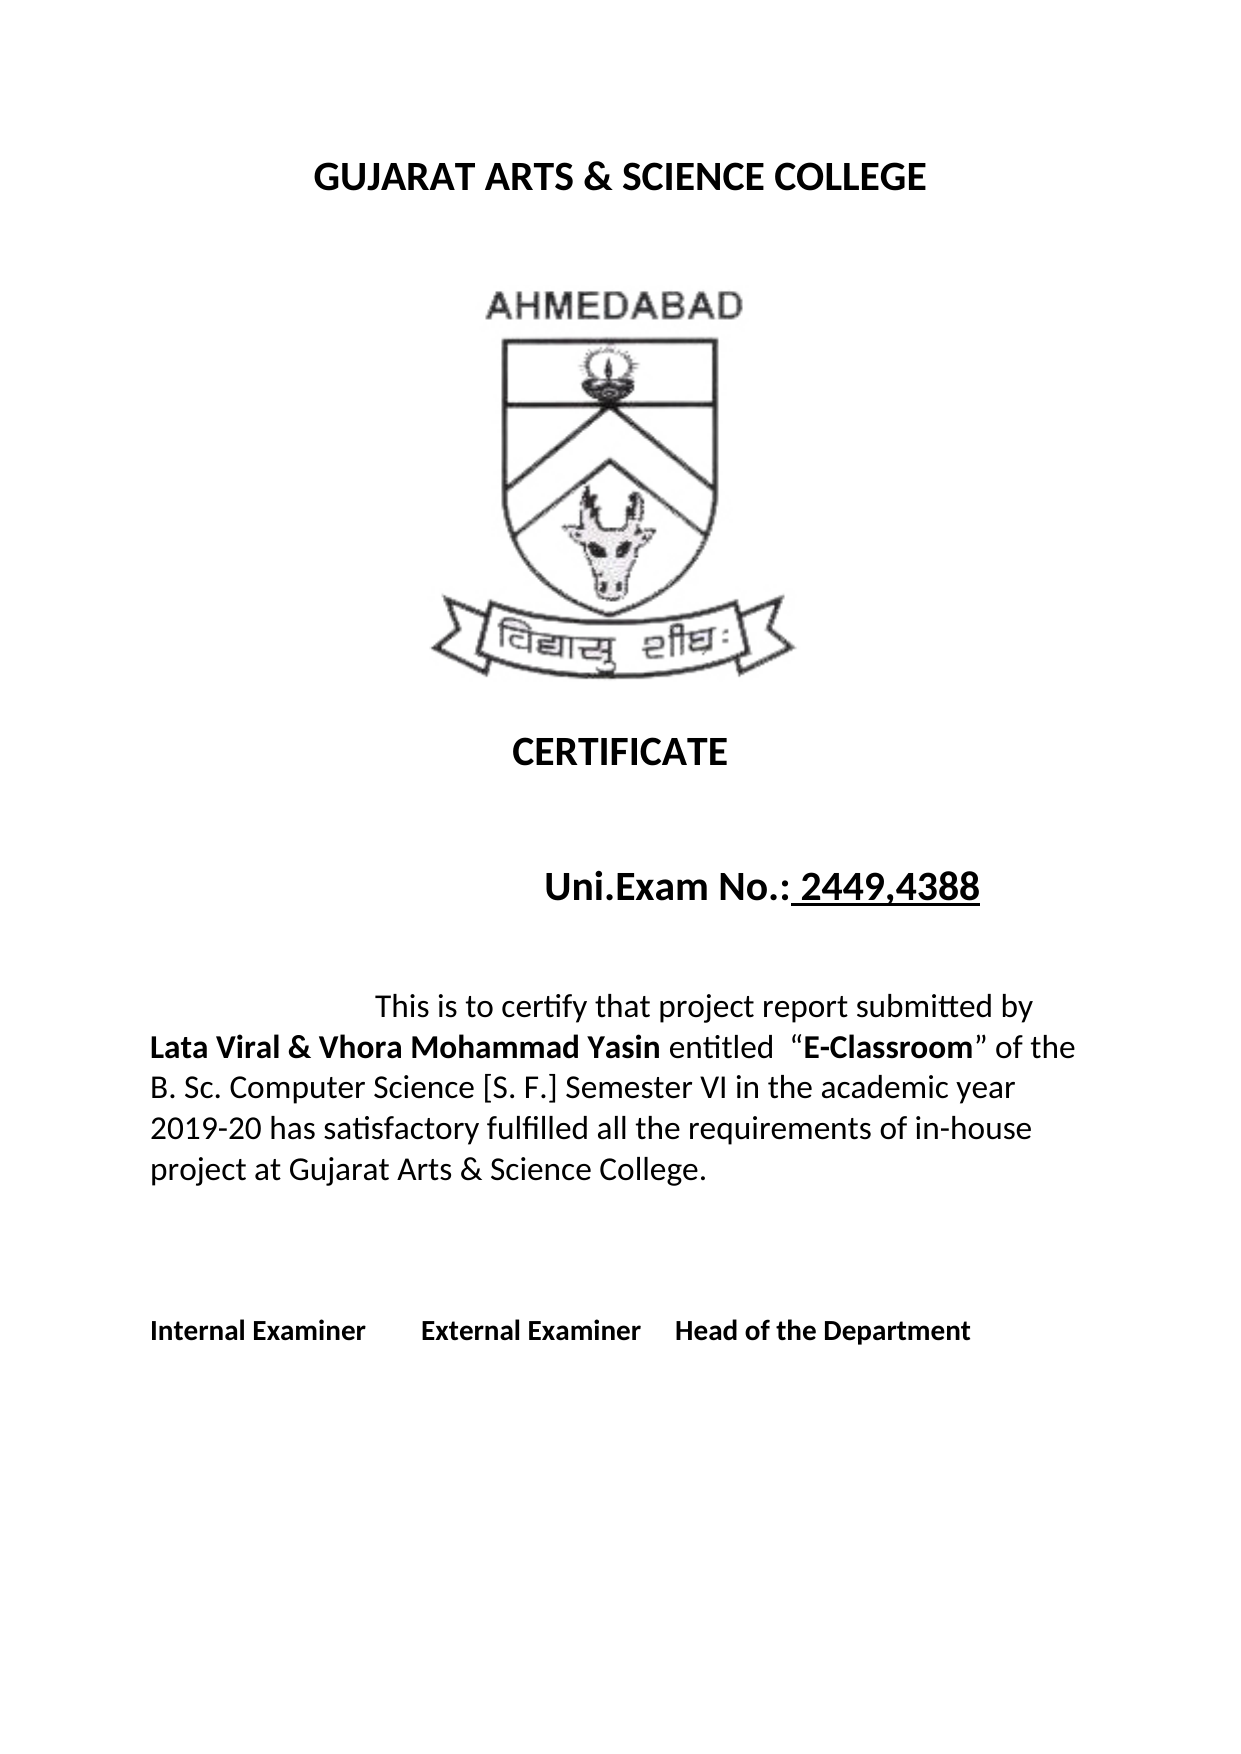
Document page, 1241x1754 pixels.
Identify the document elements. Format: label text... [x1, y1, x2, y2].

text This is to certify that project report submitted by Lata Viral & Vhora Mohammad Yasin entitled “E-Classroom” of the B. Sc. Computer Science [S. F.] Semester VI in the academic year 2019-20 has satisfactory fulfilled all the requirements of in-house project at Gujarat Arts & Science College. [150, 985, 1090, 1188]
text Uni.Exam No.: 2449,4388 [150, 860, 1090, 911]
text CERTIFICATE [150, 725, 1090, 776]
text Internal Examiner External Examiner Head of the Department [150, 1312, 1090, 1348]
text GUJARAT ARTS & SCIENCE COLLEGE [150, 150, 1090, 201]
picture [412, 285, 829, 709]
